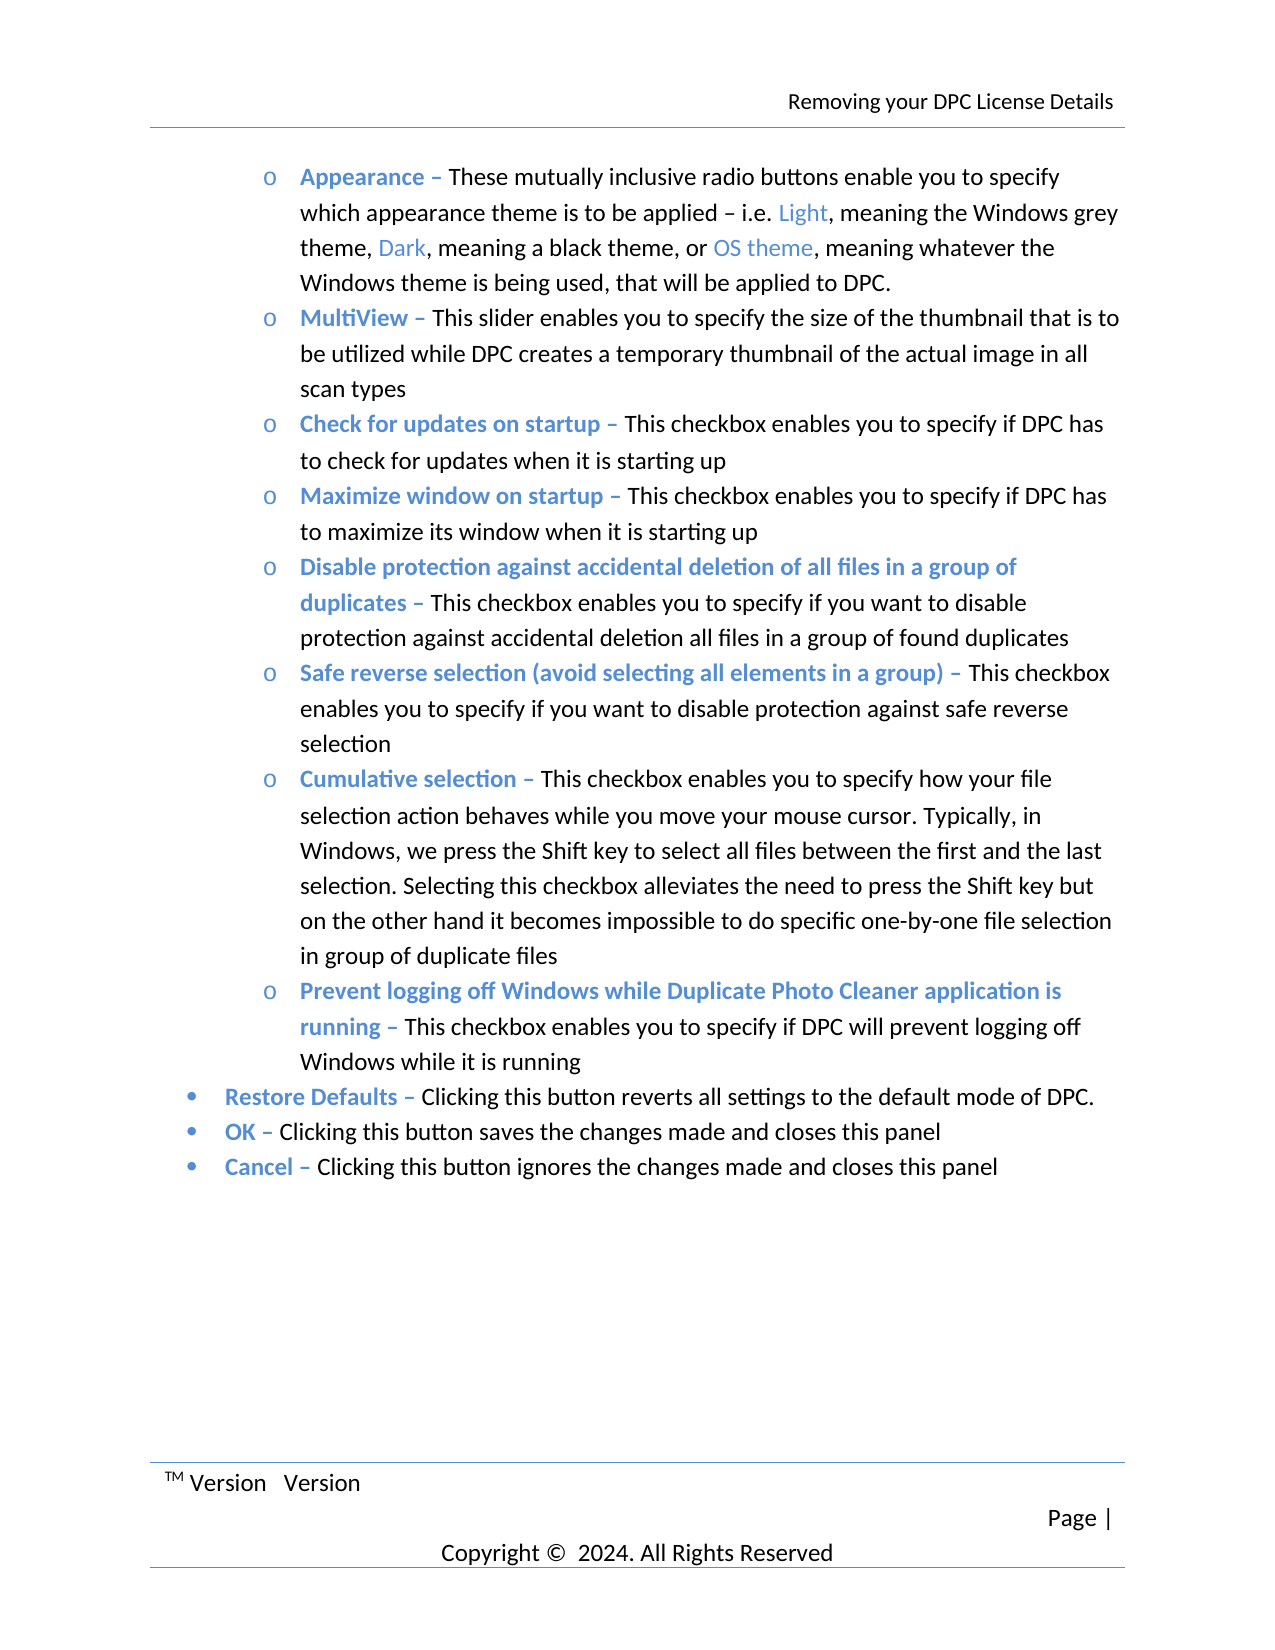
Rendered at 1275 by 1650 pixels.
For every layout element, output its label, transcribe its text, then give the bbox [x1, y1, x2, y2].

list Restore Defaults – Clicking this button reverts all settings to the default mode of DPC. [187, 1081, 1125, 1112]
list MultiView – This slider enables you to specify the size of the thumbnail that is to be utilized while DPC creates a temporary thumbnail of the actual image in all scan types [262, 302, 1125, 404]
list OK – Clicking this button saves the changes made and closes this panel [187, 1116, 1125, 1147]
list Disable protection against accidental deletion of all files in a group of duplicates – This checkbox enables you to specify if you want to disable protection against accidental deletion all files in a group of found duplicates [262, 551, 1125, 653]
list Safe reverse selection (avoid selecting all elements in a group) – This checkbox enables you to specify if you want to disable protection against safe reverse selection [262, 657, 1125, 759]
list Prevent logging off Windows while Duplicate Photo Cleaner application is running – This checkbox enables you to specify if DPC will prevent logging off Windows while it is running [262, 975, 1125, 1077]
list Check for updates on startup – This checkbox enables you to specify if DPC has to check for updates when it is starting up [262, 409, 1125, 475]
list Maximize window on startup – This checkbox enables you to specify if DPC has to maximize its window when it is starting up [262, 480, 1125, 547]
list Appearance – These mutually inclusive radio buttons enable you to specify which appearance theme is to be applied – i.e. Light, meaning the Windows grey theme, Dark, meaning a black theme, or OS theme, meaning whatever the Windows theme is being used, that will be applied to DPC. [262, 161, 1125, 298]
list Cancel – Clicking this button ignores the changes made and closes this panel [187, 1151, 1125, 1182]
list Cumulative selection – This checkbox enables you to specify how your file selection action behaves while you move your mouse cursor. Typically, in Windows, we press the Shift key to select all files between the first and the last selection. Selecting this checkbox alleviates the need to press the Shift key but on the other hand it becomes impossible to do specific one-by-one file selection in group of duplicate files [262, 764, 1125, 970]
